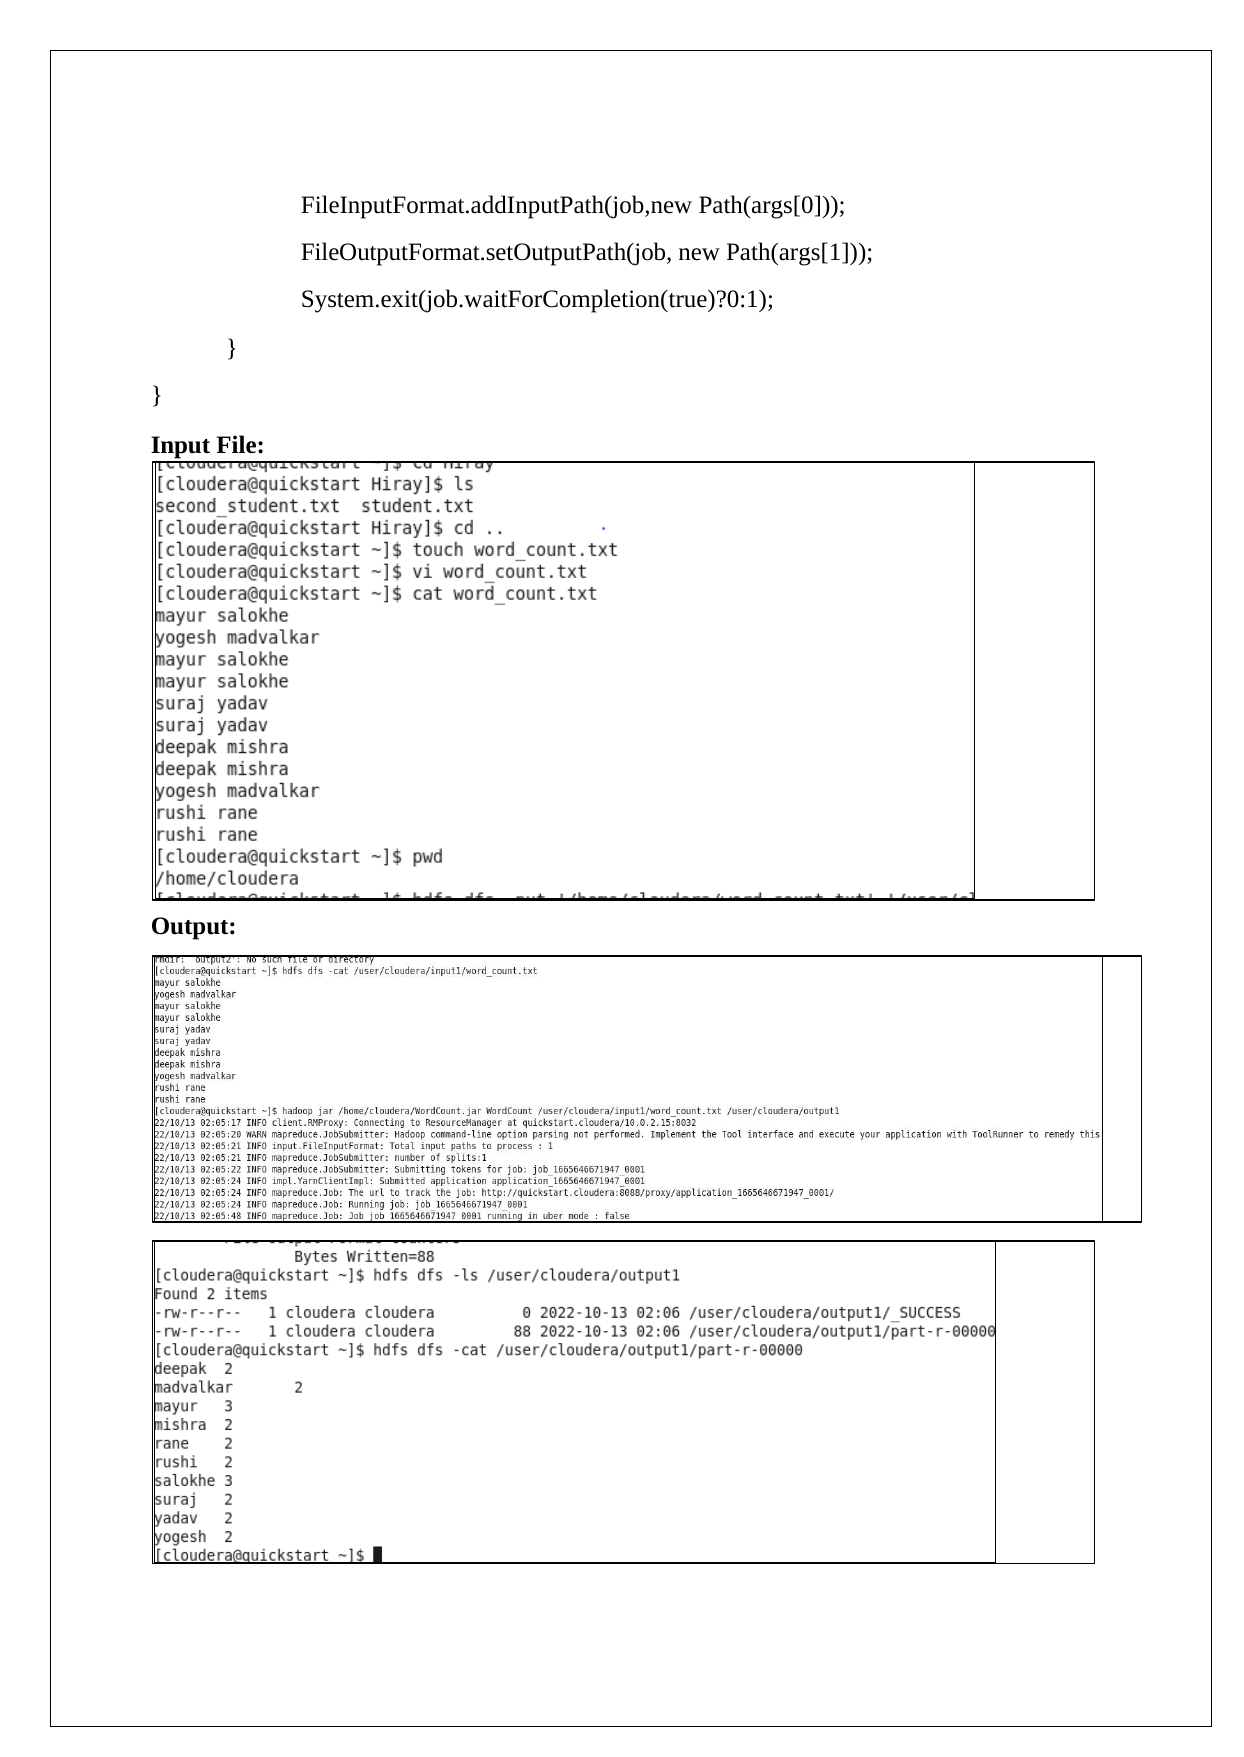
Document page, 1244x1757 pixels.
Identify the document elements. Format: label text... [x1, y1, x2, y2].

text FileInputFormat.addInputPath(job,new Path(args[0])); FileOutputFormat.setOutputPath(job, new Path(args[1])); System.exit(job.waitForCompletion(true)?0:1); [301, 190, 875, 313]
subtitle Input File: [151, 430, 1211, 458]
text } [151, 380, 1211, 409]
picture [155, 957, 1102, 1221]
text } [226, 333, 1211, 362]
picture [155, 1242, 995, 1562]
picture [156, 463, 974, 469]
text Output: [151, 469, 1211, 940]
